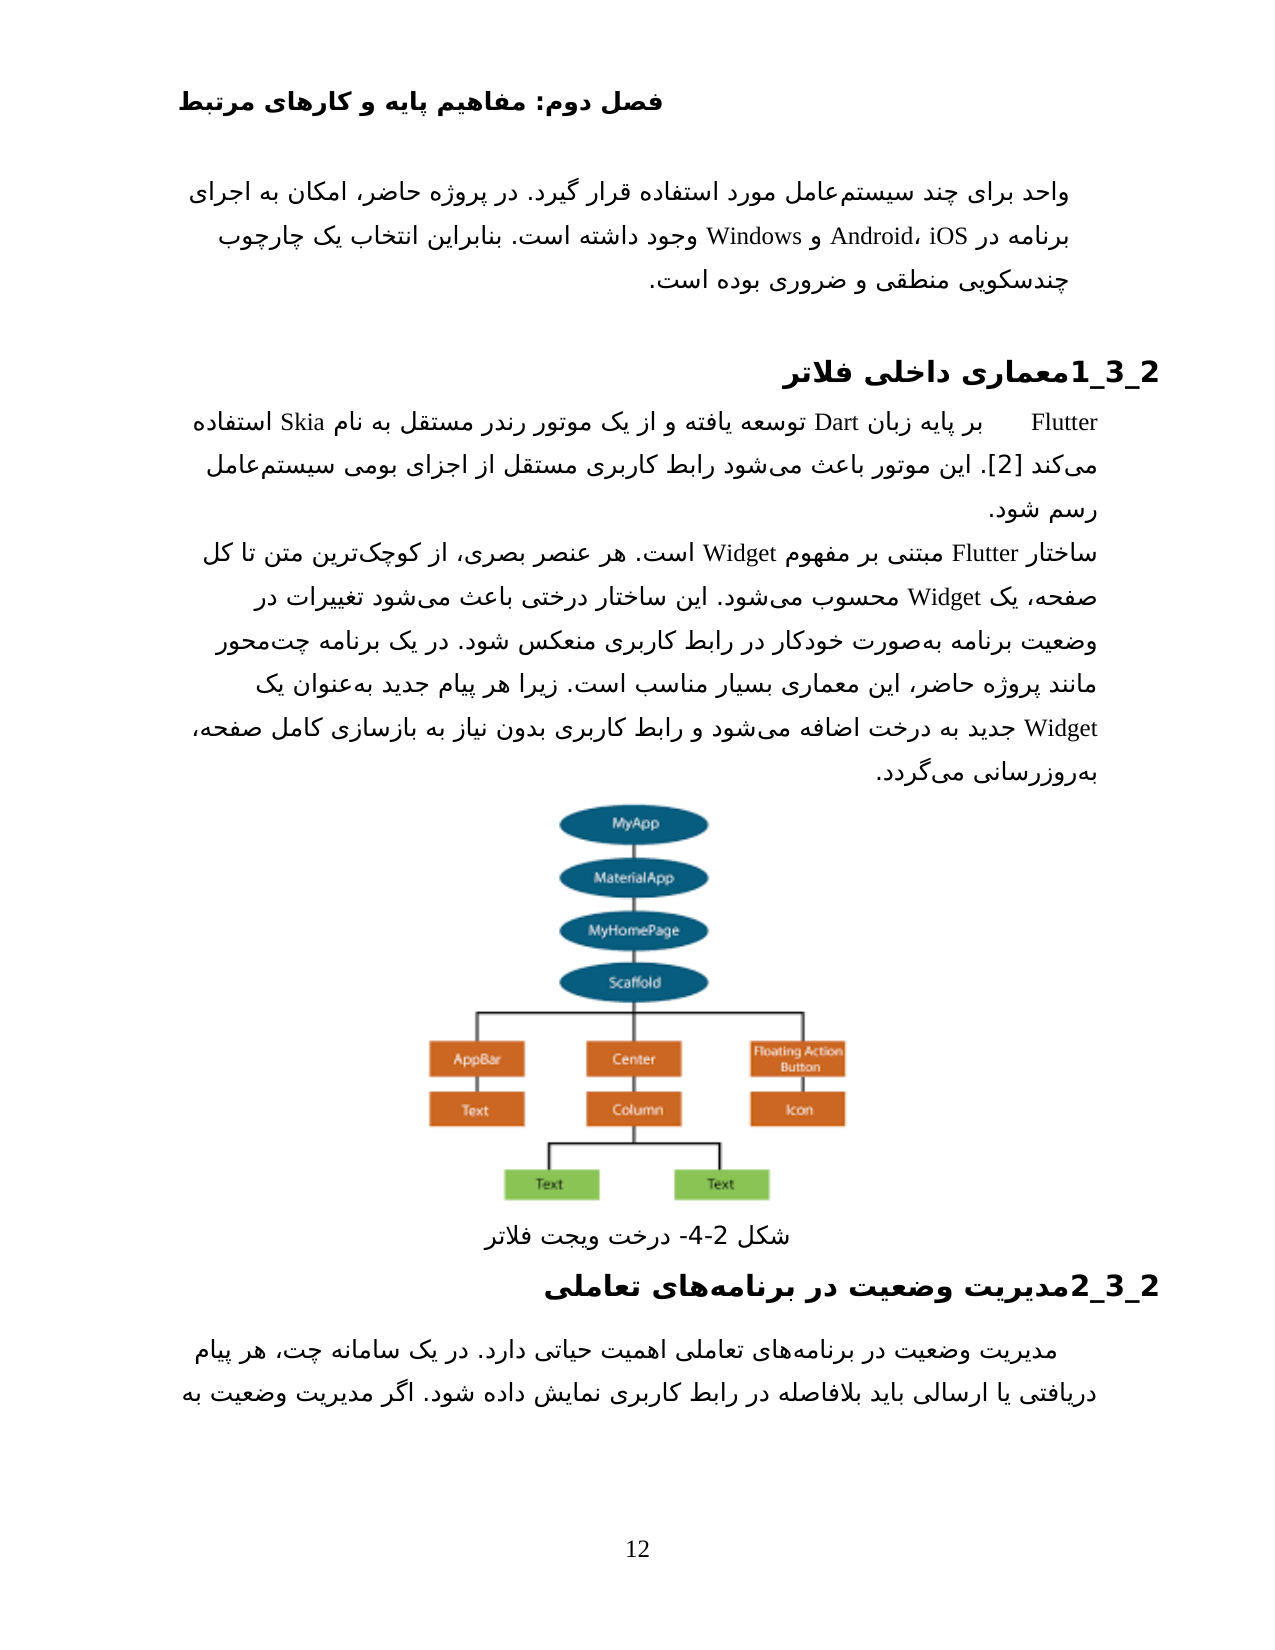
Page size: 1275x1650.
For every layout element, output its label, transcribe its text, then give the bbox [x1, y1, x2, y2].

text ساختار Flutter مبتنی بر مفهوم Widget است. هر عنصر بصری، از کوچک‌ترین متن تا کل صفحه، یک Widget محسوب می‌شود. این ساختار درختی باعث می‌شود تغییرات در وضعیت برنامه به‌صورت خودکار در رابط کاربری منعکس شود. در یک برنامه چت‌محور مانند پروژه حاضر، این معماری بسیار مناسب است. زیرا هر پیام جدید به‌عنوان یک Widget جدید به درخت اضافه می‌شود و رابط کاربری بدون نیاز به بازسازی کامل صفحه، به‌روزرسانی می‌گردد. [177, 538, 1098, 786]
text شکل 2-4- درخت ویجت فلاتر [177, 1222, 1098, 1251]
text Flutter بر پایه زبان Dart توسعه یافته و از یک موتور رندر مستقل به نام Skia استفاده می‌کند [2]. این موتور باعث می‌شود رابط کاربری مستقل از اجزای بومی سیستم‌عامل رسم شود. [177, 407, 1098, 523]
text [177, 177, 1070, 294]
subtitle مدیریت وضعیت در برنامه‌های تعاملی [177, 1269, 1070, 1303]
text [177, 1335, 1098, 1408]
picture [422, 801, 853, 1208]
subtitle معماری داخلی فلاتر [177, 356, 1070, 390]
